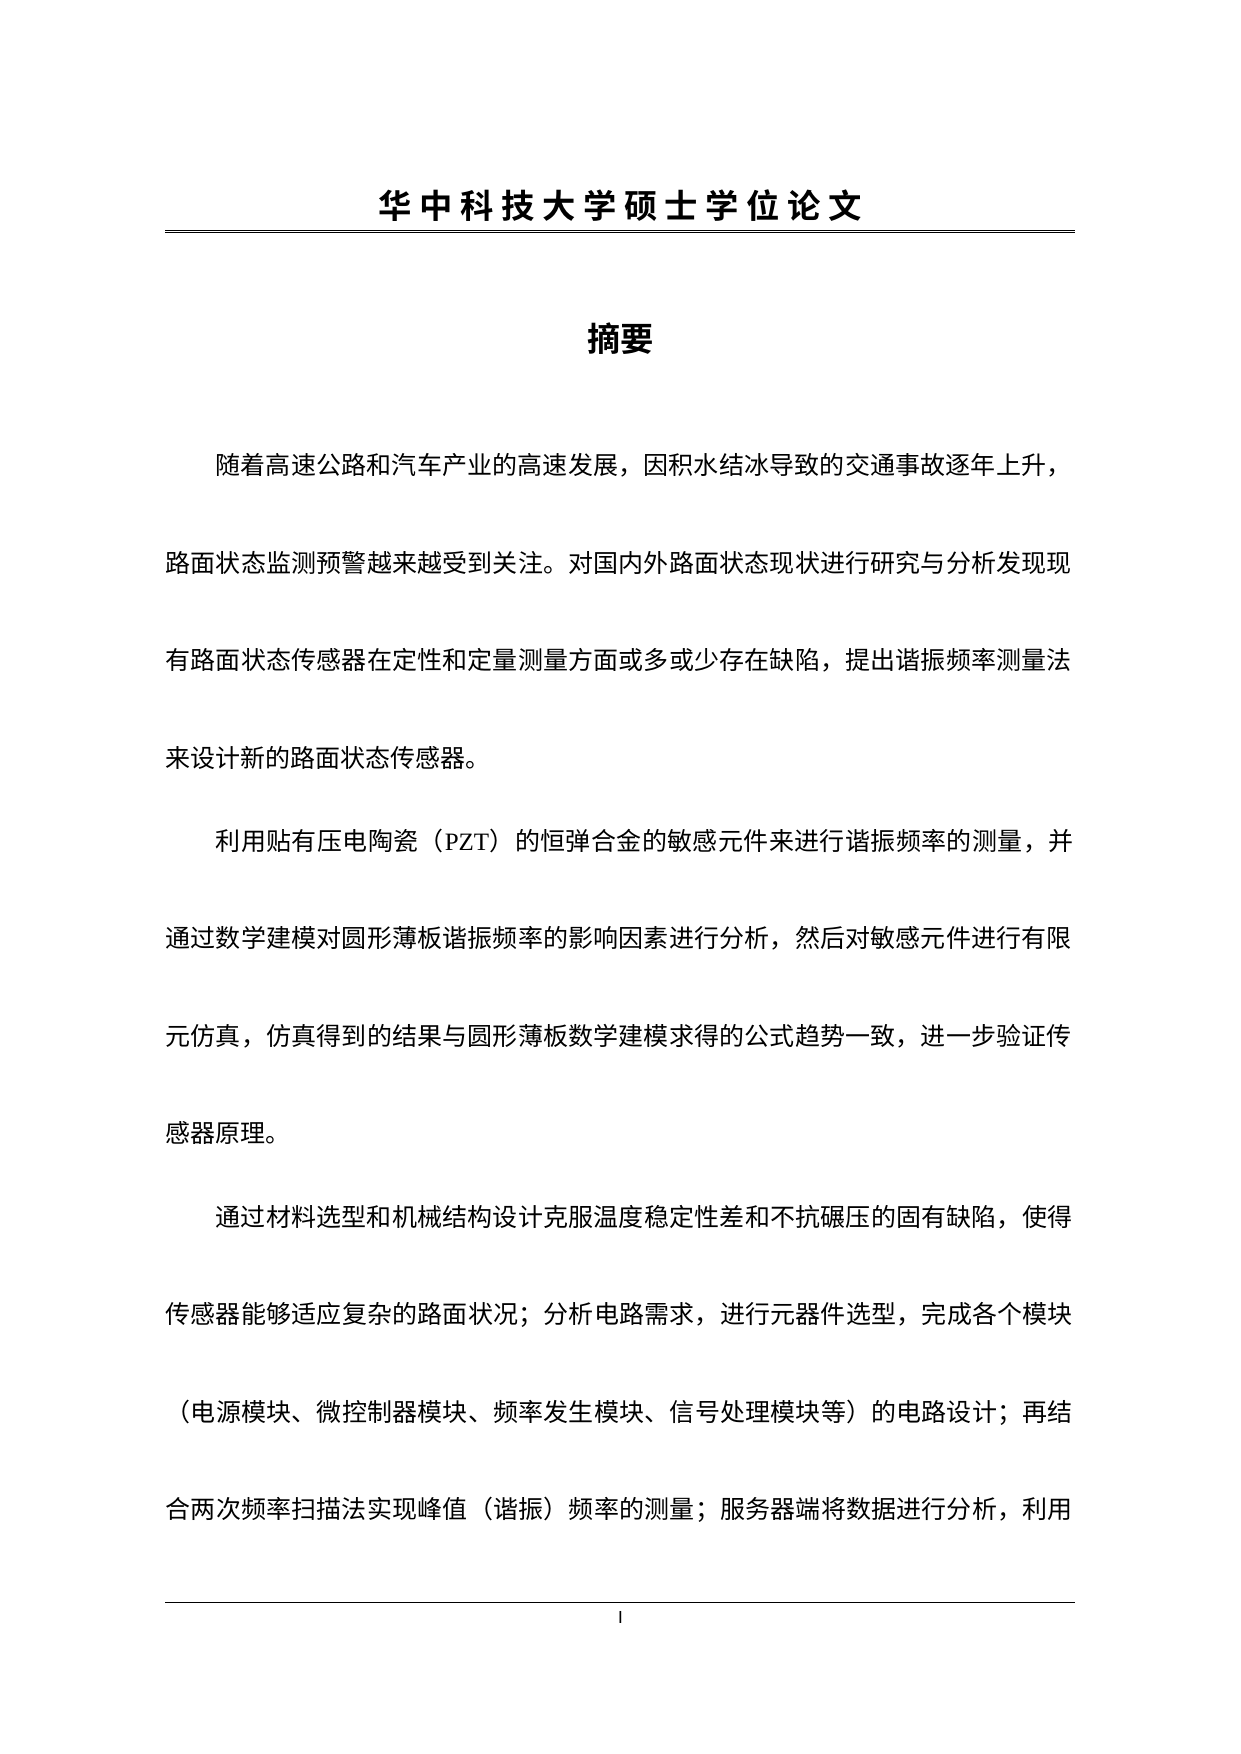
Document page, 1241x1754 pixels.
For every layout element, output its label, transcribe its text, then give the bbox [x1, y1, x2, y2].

text 摘要 [165, 304, 1075, 369]
text 随着高速公路和汽车产业的高速发展，因积水结冰导致的交通事故逐年上升，路面状态监测预警越来越受到关注。对国内外路面状态现状进行研究与分析发现现有路面状态传感器在定性和定量测量方面或多或少存在缺陷，提出谐振频率测量法来设计新的路面状态传感器。 [165, 431, 1075, 789]
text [165, 1183, 1075, 1540]
text 利用贴有压电陶瓷（PZT）的恒弹合金的敏感元件来进行谐振频率的测量，并通过数学建模对圆形薄板谐振频率的影响因素进行分析，然后对敏感元件进行有限元仿真，仿真得到的结果与圆形薄板数学建模求得的公式趋势一致，进一步验证传感器原理。 [165, 807, 1075, 1164]
